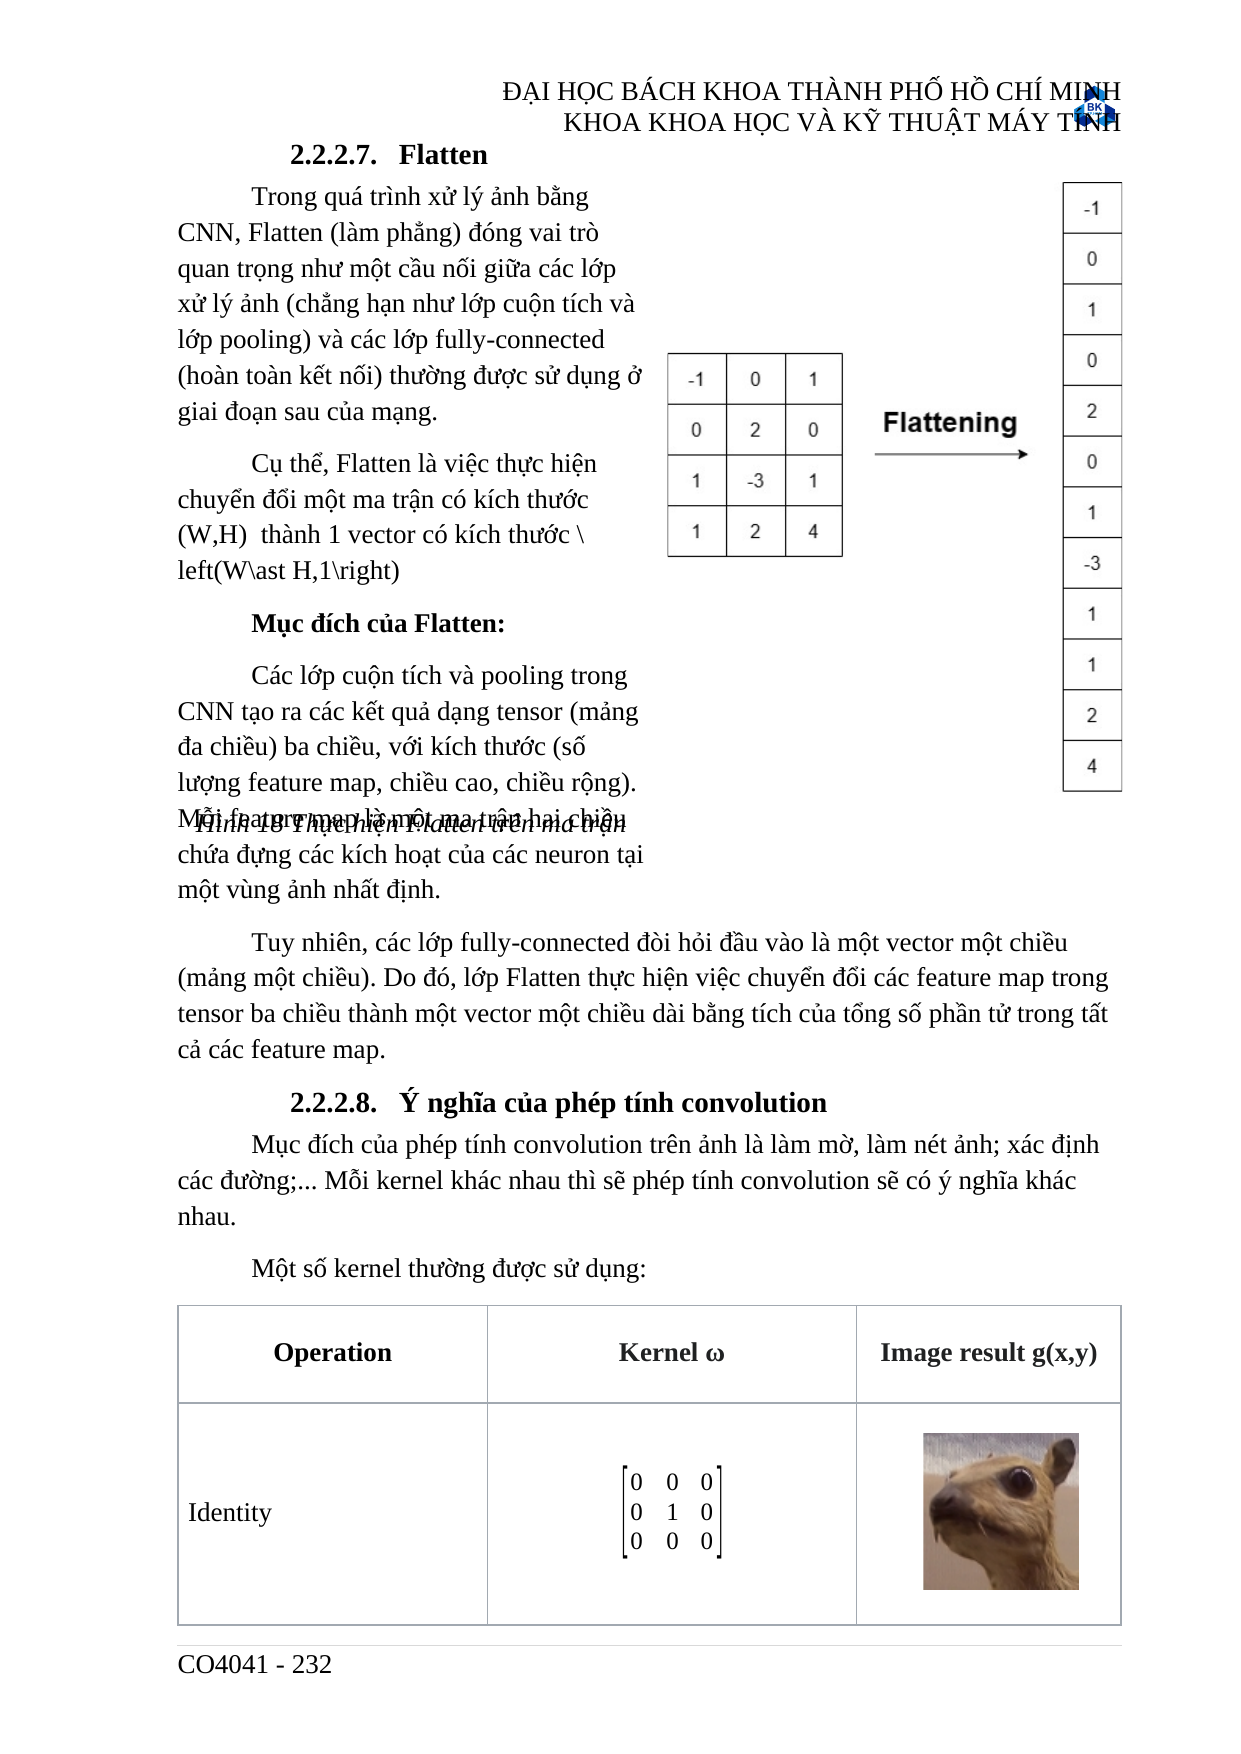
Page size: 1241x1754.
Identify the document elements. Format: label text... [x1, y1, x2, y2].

table_header Image result g(x,y) [857, 1306, 1120, 1402]
table_header Kernel ω [488, 1306, 856, 1402]
text Tuy nhiên, các lớp fully-connected đòi hỏi đầu vào là một vector một chiều (mảng một chiều). Do đó, lớp Flatten thực hiện việc chuyển đổi các feature map trong tensor ba chiều thành một vector một chiều dài bằng tích của tổng số phần tử trong tất cả các feature map. [177, 926, 1122, 1064]
picture [1107, 82, 1115, 90]
picture [667, 182, 1123, 793]
text Cụ thể, Flatten là việc thực hiện chuyển đổi một ma trận có kích thước (W,H) thành 1 vector có kích thước \left(W\ast H,1\right) [177, 447, 667, 585]
table_cell [857, 1404, 1120, 1624]
picture [1088, 82, 1097, 94]
text Các lớp cuộn tích và pooling trong CNN tạo ra các kết quả dạng tensor (mảng đa chiều) ba chiều, với kích thước (số lượng feature map, chiều cao, chiều rộng). Mỗi feature map là một ma trận hai chiều chứa đựng các kích hoạt của các neuron tại một vùng ảnh nhất định. [177, 659, 1122, 904]
table_header Operation [179, 1306, 487, 1402]
text Trong quá trình xử lý ảnh bằng CNN, Flatten (làm phẳng) đóng vai trò quan trọng như một cầu nối giữa các lớp xử lý ảnh (chẳng hạn như lớp cuộn tích và lớp pooling) và các lớp fully-connected (hoàn toàn kết nối) thường được sử dụng ở giai đoạn sau của mạng. [177, 180, 1122, 426]
text Mục đích của Flatten: [177, 607, 667, 638]
table_cell [488, 1404, 856, 1624]
text Một số kernel thường được sử dụng: [177, 1252, 1122, 1283]
picture [1067, 82, 1123, 133]
subtitle Flatten [290, 137, 1122, 171]
picture [923, 1433, 1079, 1590]
subtitle Ý nghĩa của phép tính convolution [290, 1085, 1122, 1119]
table_cell Identity [179, 1404, 487, 1624]
text Mục đích của phép tính convolution trên ảnh là làm mờ, làm nét ảnh; xác định các đường;... Mỗi kernel khác nhau thì sẽ phép tính convolution sẽ có ý nghĩa khác nhau. [177, 1128, 1122, 1231]
